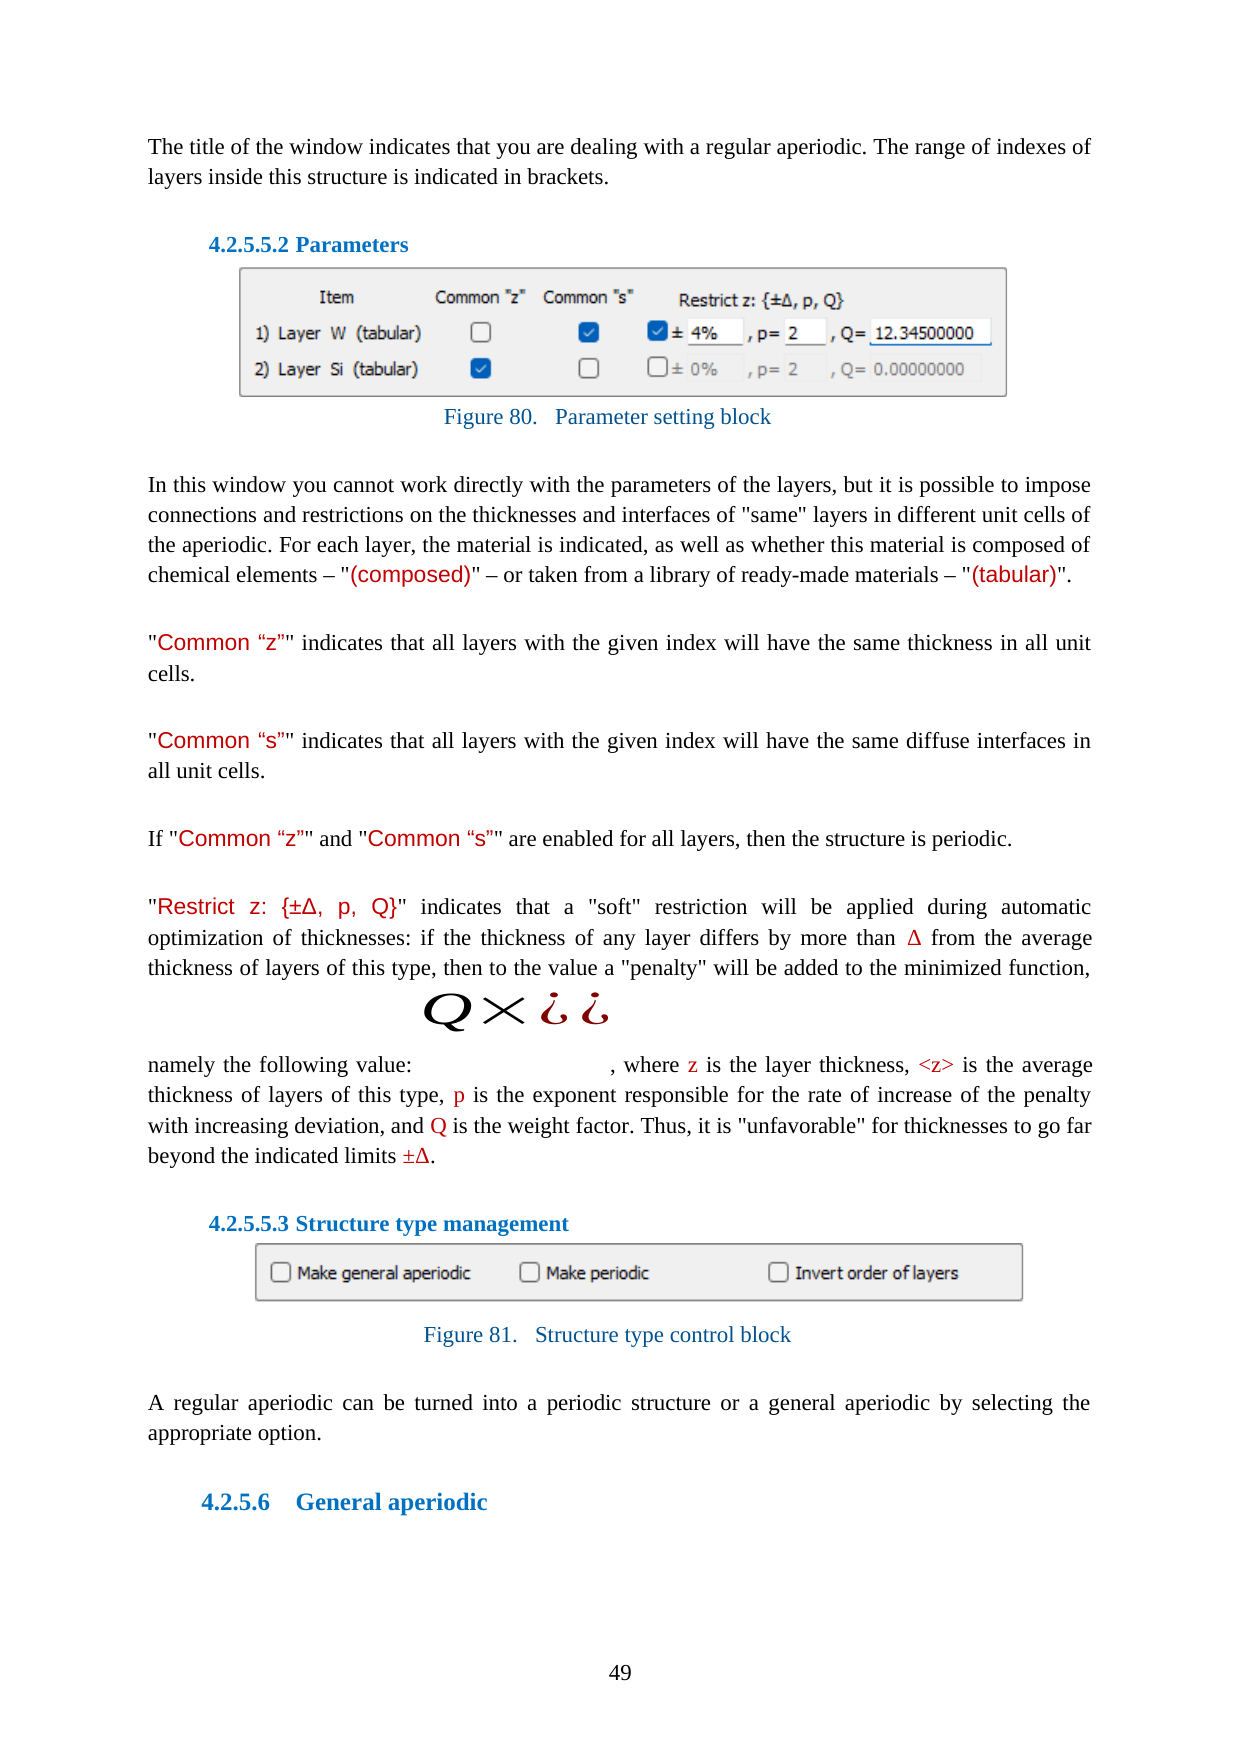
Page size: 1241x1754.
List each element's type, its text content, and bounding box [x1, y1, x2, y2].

text "Common “s”" indicates that all layers with the given index will have the same diffuse interfaces in all unit cells. [148, 727, 1093, 784]
picture [254, 1243, 1024, 1302]
text A regular aperiodic can be turned into a periodic structure or a general aperiodic by selecting the appropriate option. [148, 1389, 1093, 1446]
text In this window you cannot work directly with the parameters of the layers, but it is possible to impose connections and restrictions on the thicknesses and interfaces of "same" layers in different unit cells of the aperiodic. For each layer, the material is indicated, as well as whether this material is composed of chemical elements – "(composed)" – or taken from a library of ready-made materials – "(tabular)". [148, 471, 1093, 588]
subtitle General aperiodic [201, 1487, 1093, 1516]
text "Restrict z: {±Δ, p, Q}" indicates that a "soft" restriction will be applied during automatic optimization of thicknesses: if the thickness of any layer differs by more than Δ from the average thickness of layers of this type, then to the value a "penalty" will be added to the minimized function, namely the following value: , where z is the layer thickness, <z> is ​​the average thickness of layers of this type, p is the exponent responsible for the rate of increase of the penalty with increasing deviation, and Q is the weight factor. Thus, it is "unfavorable" for thicknesses to go far beyond the indicated limits ±Δ. [148, 893, 1093, 1168]
subtitle Structure type management [209, 1210, 1093, 1236]
text The title of the window indicates that you are dealing with a regular aperiodic. The range of indexes of layers inside this structure is indicated in brackets. [148, 133, 1093, 189]
text "Common “z”" indicates that all layers with the given index will have the same thickness in all unit cells. [148, 629, 1093, 686]
picture [239, 267, 1008, 397]
subtitle Parameters [209, 231, 1093, 257]
text If "Common “z”" and "Common “s”" are enabled for all layers, then the structure is periodic. [148, 825, 1093, 852]
list Structure type control block [178, 1261, 1093, 1348]
